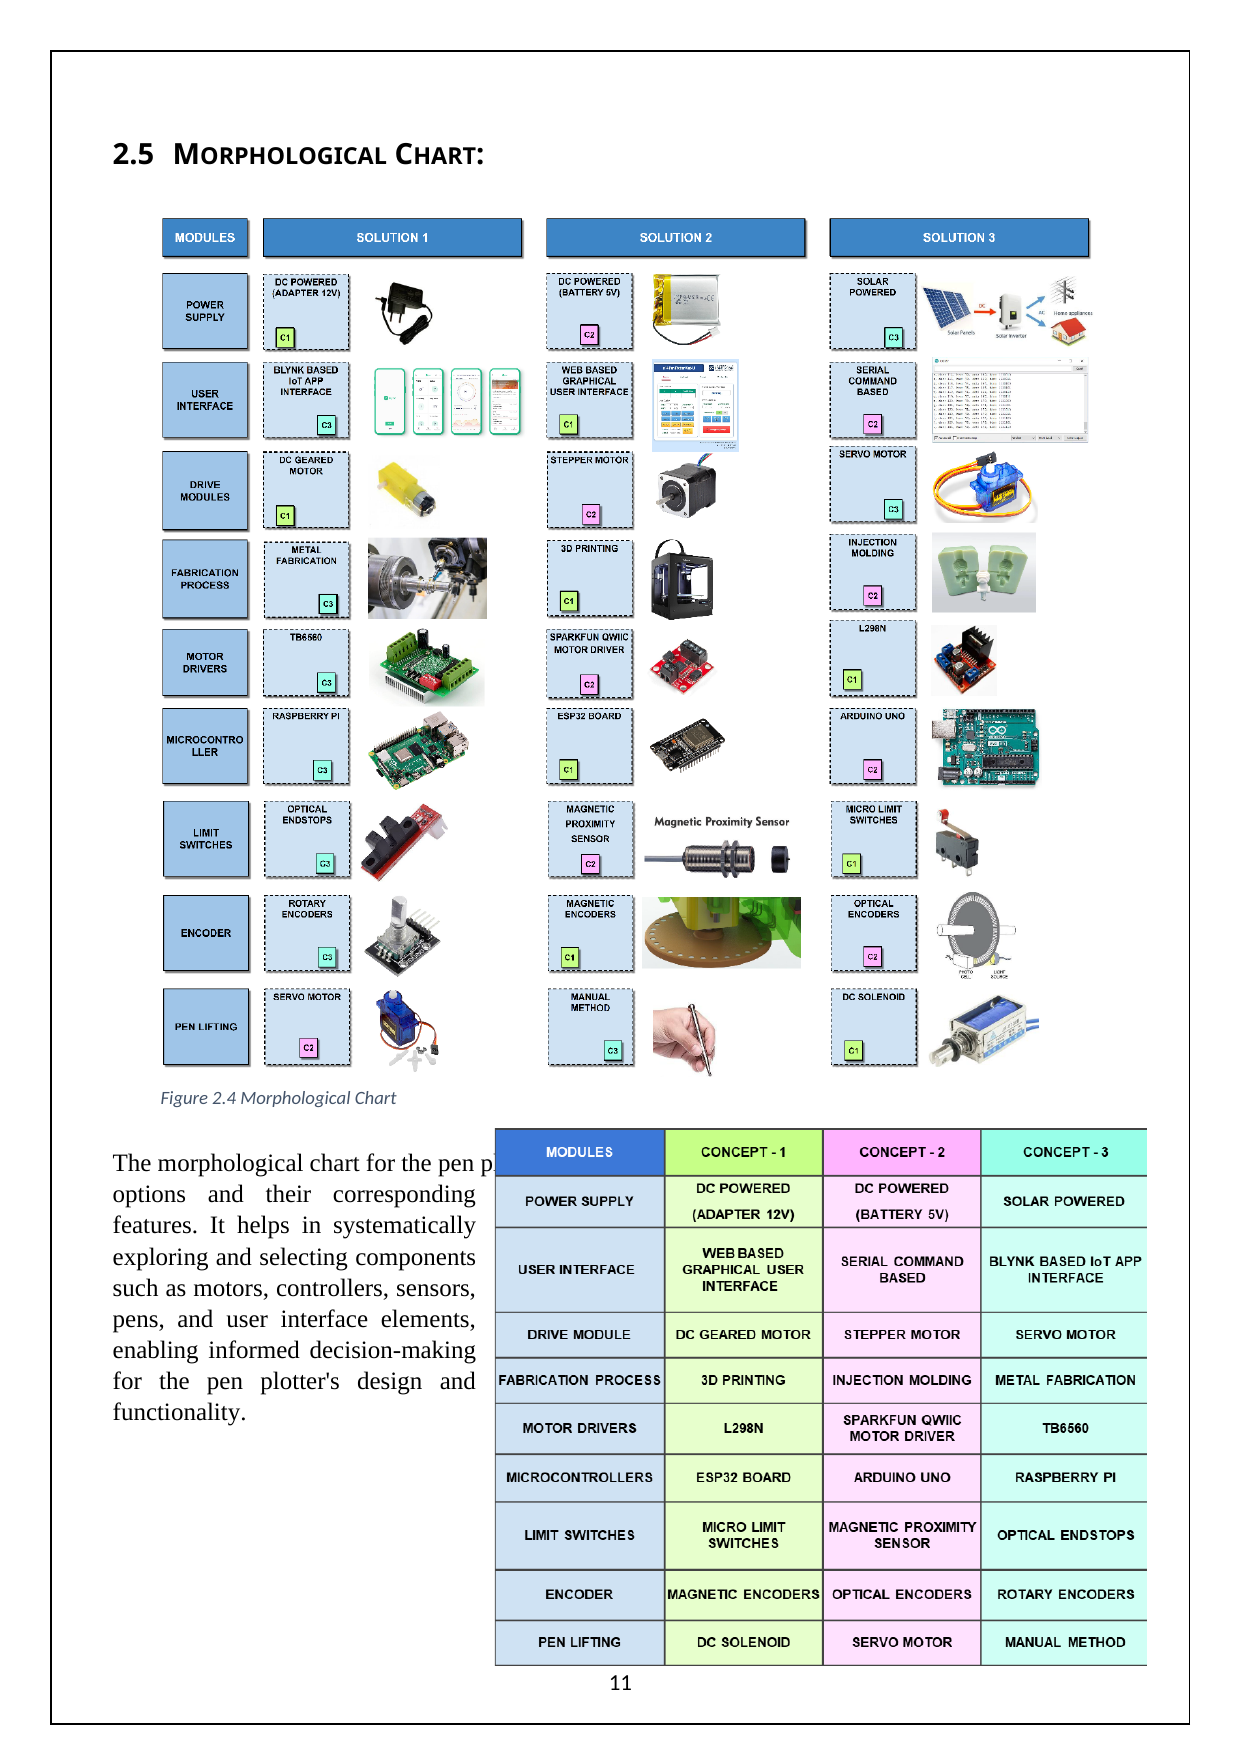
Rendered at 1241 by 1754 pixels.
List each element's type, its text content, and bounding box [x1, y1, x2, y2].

picture [160, 211, 1102, 1077]
subtitle Morphological Chart: [112, 133, 1128, 173]
picture [493, 1127, 1147, 1665]
